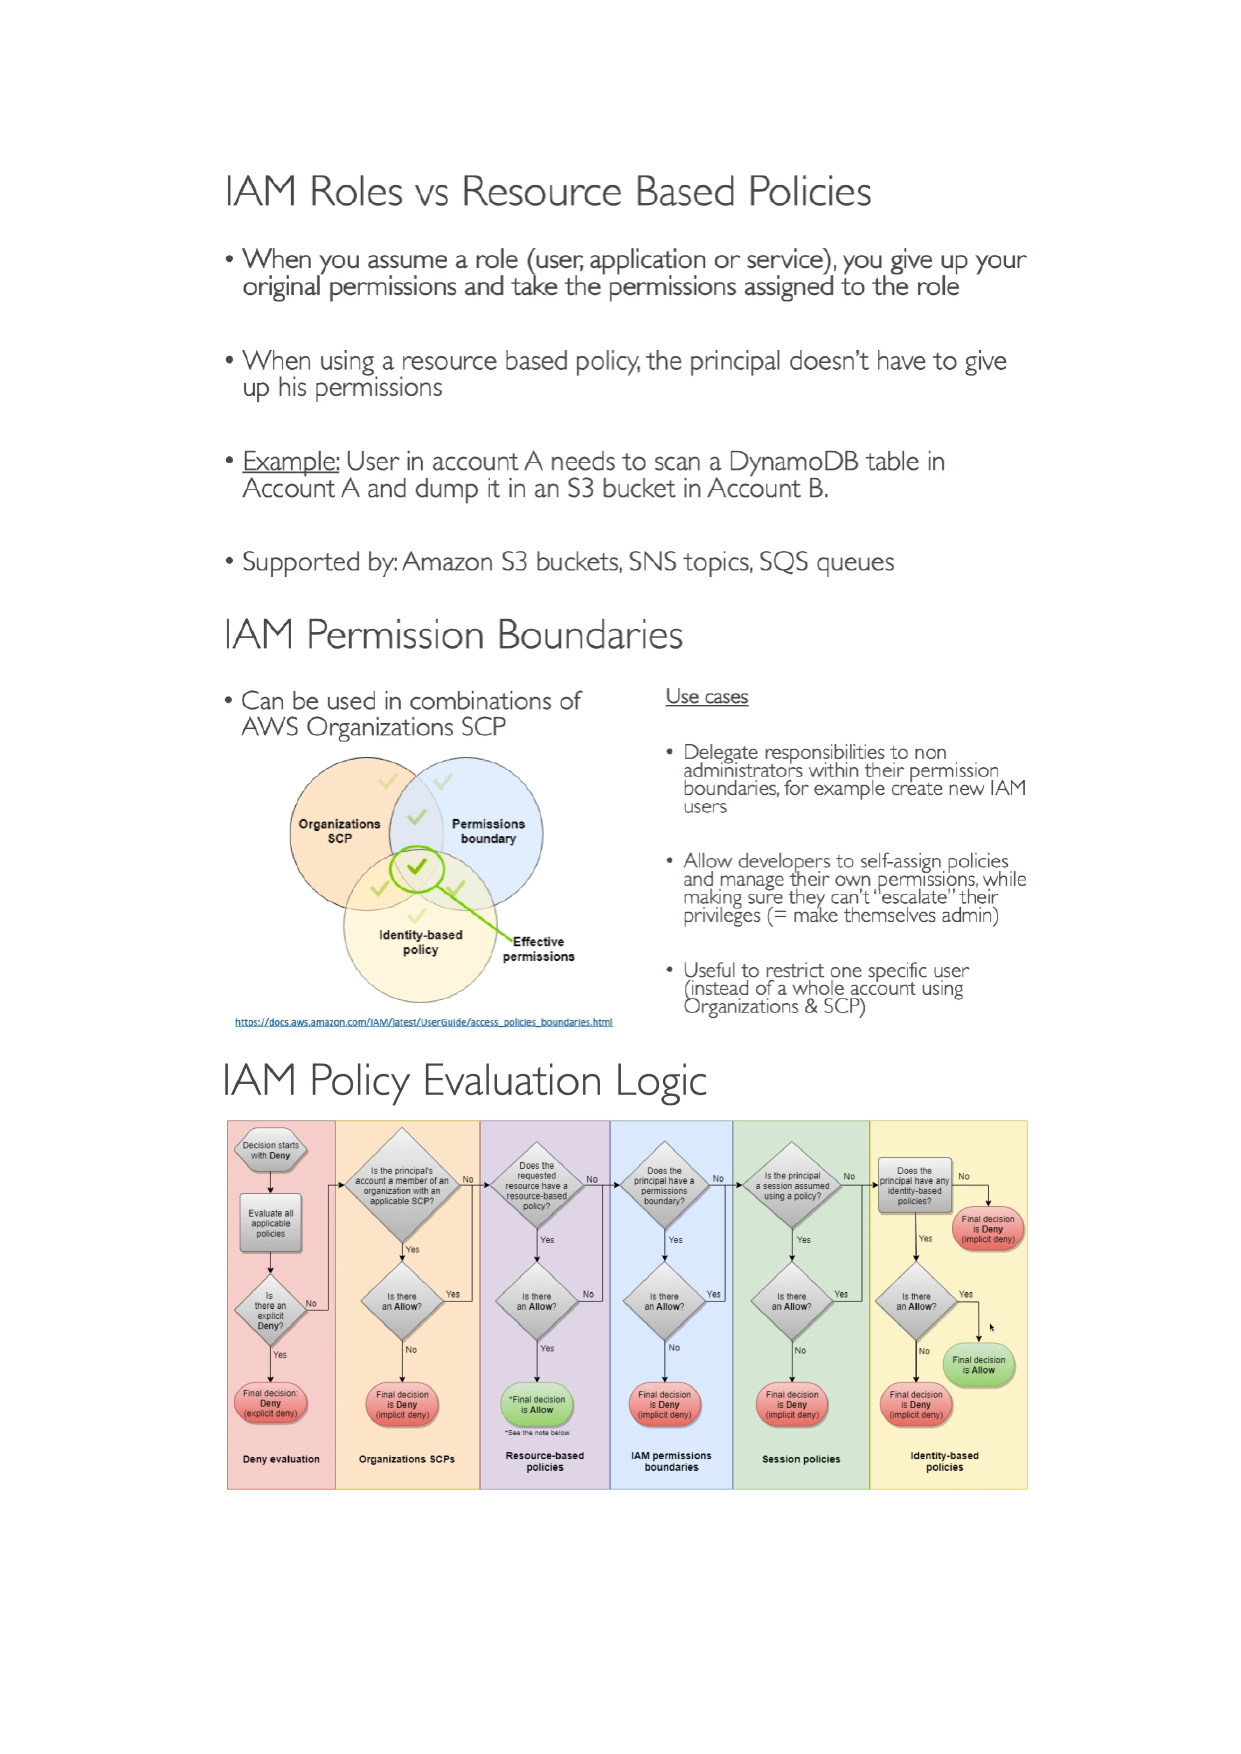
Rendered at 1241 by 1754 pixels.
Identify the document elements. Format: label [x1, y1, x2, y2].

picture [187, 150, 1053, 1499]
